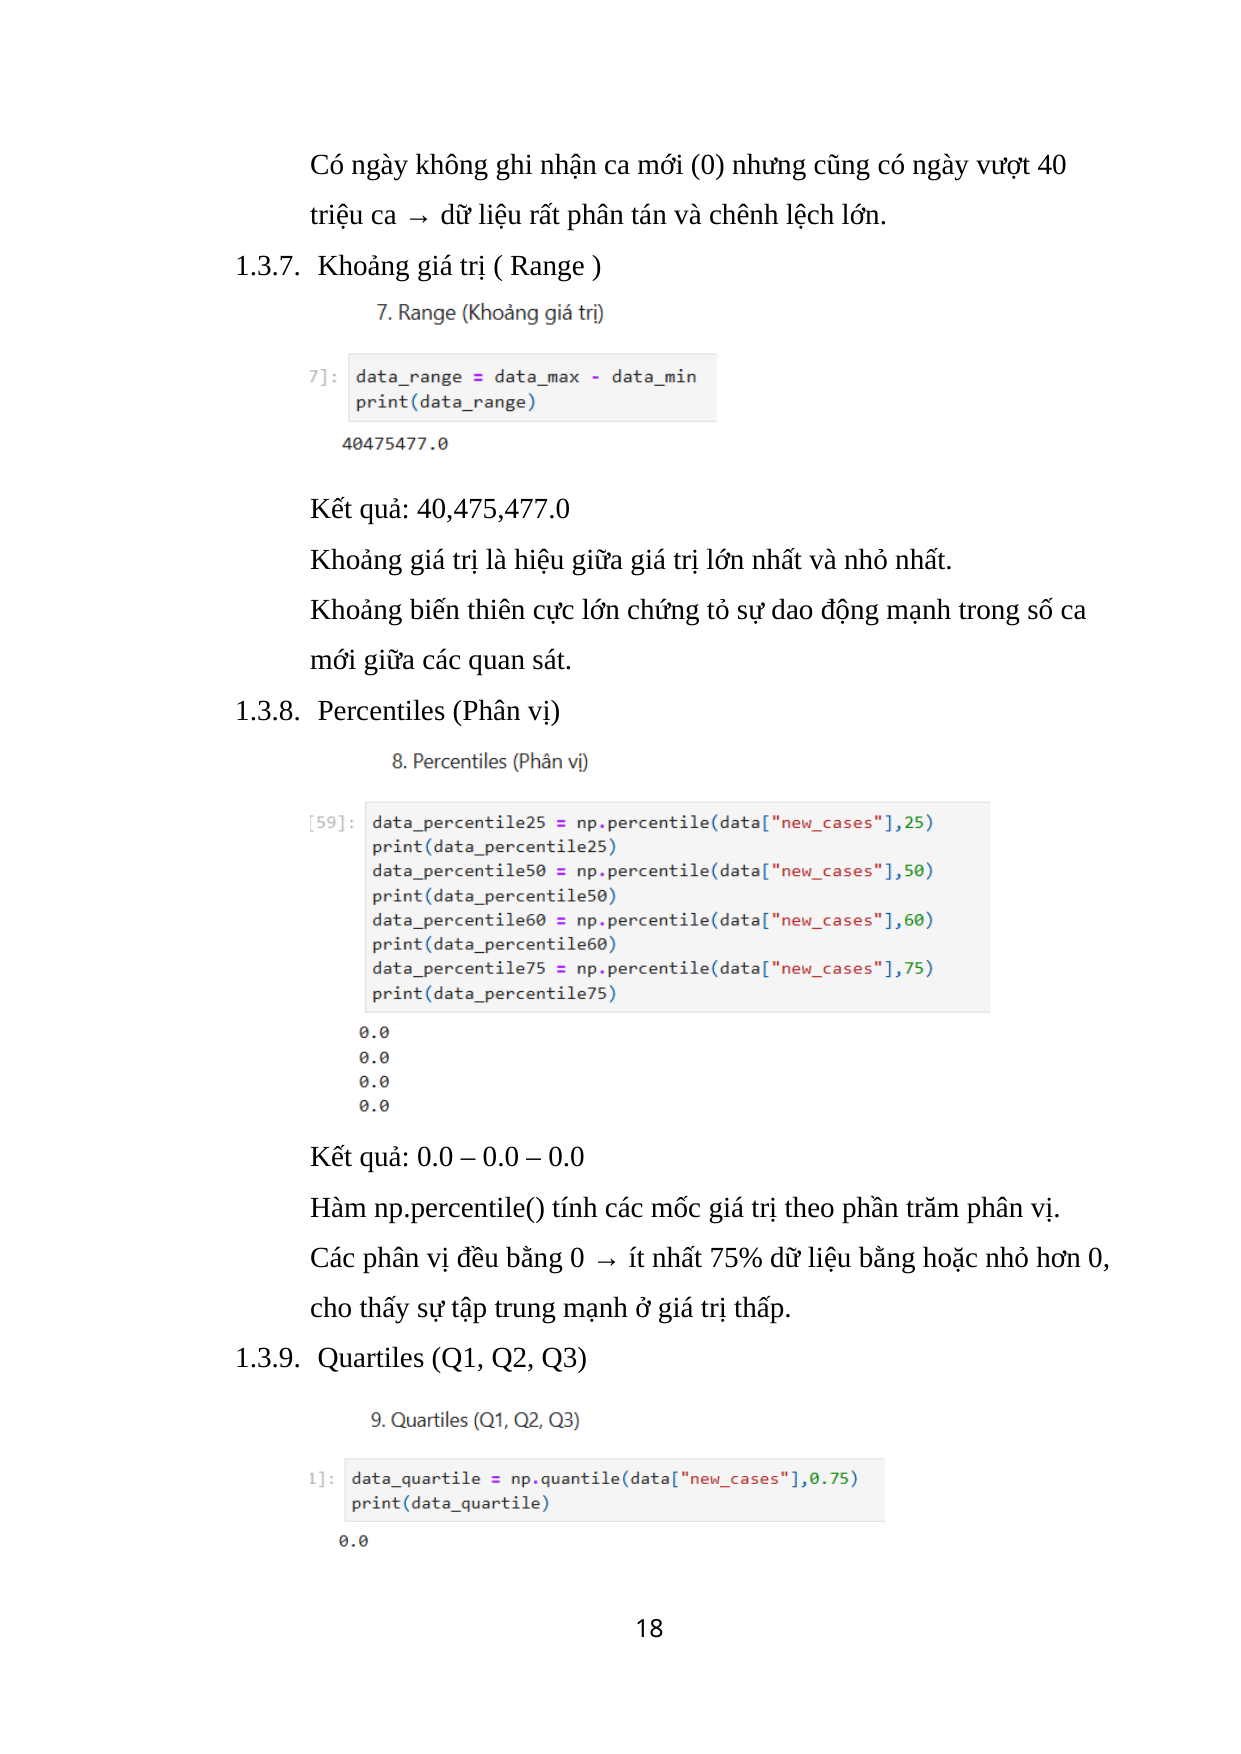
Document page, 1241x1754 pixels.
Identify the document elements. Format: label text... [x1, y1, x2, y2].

list Kết quả: 0.0 – 0.0 – 0.0 Hàm np.percentile() tính các mốc giá trị theo phần trăm phân vị. Các phân vị đều bằng 0 → ít nhất 75% dữ liệu bằng hoặc nhỏ hơn 0, cho thấy sự tập trung mạnh ở giá trị thấp. [310, 1139, 1122, 1324]
list Percentiles (Phân vị) [235, 693, 1122, 726]
picture [310, 297, 717, 475]
list Quartiles (Q1, Q2, Q3) [235, 1341, 1122, 1374]
list Kết quả: 40,475,477.0 Khoảng giá trị là hiệu giữa giá trị lớn nhất và nhỏ nhất. Khoảng biến thiên cực lớn chứng tỏ sự dao động mạnh trong số ca mới giữa các quan sát. [310, 491, 1122, 676]
list Khoảng giá trị ( Range ) [235, 248, 1122, 281]
picture [310, 1391, 885, 1560]
picture [310, 743, 991, 1123]
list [310, 147, 1122, 231]
